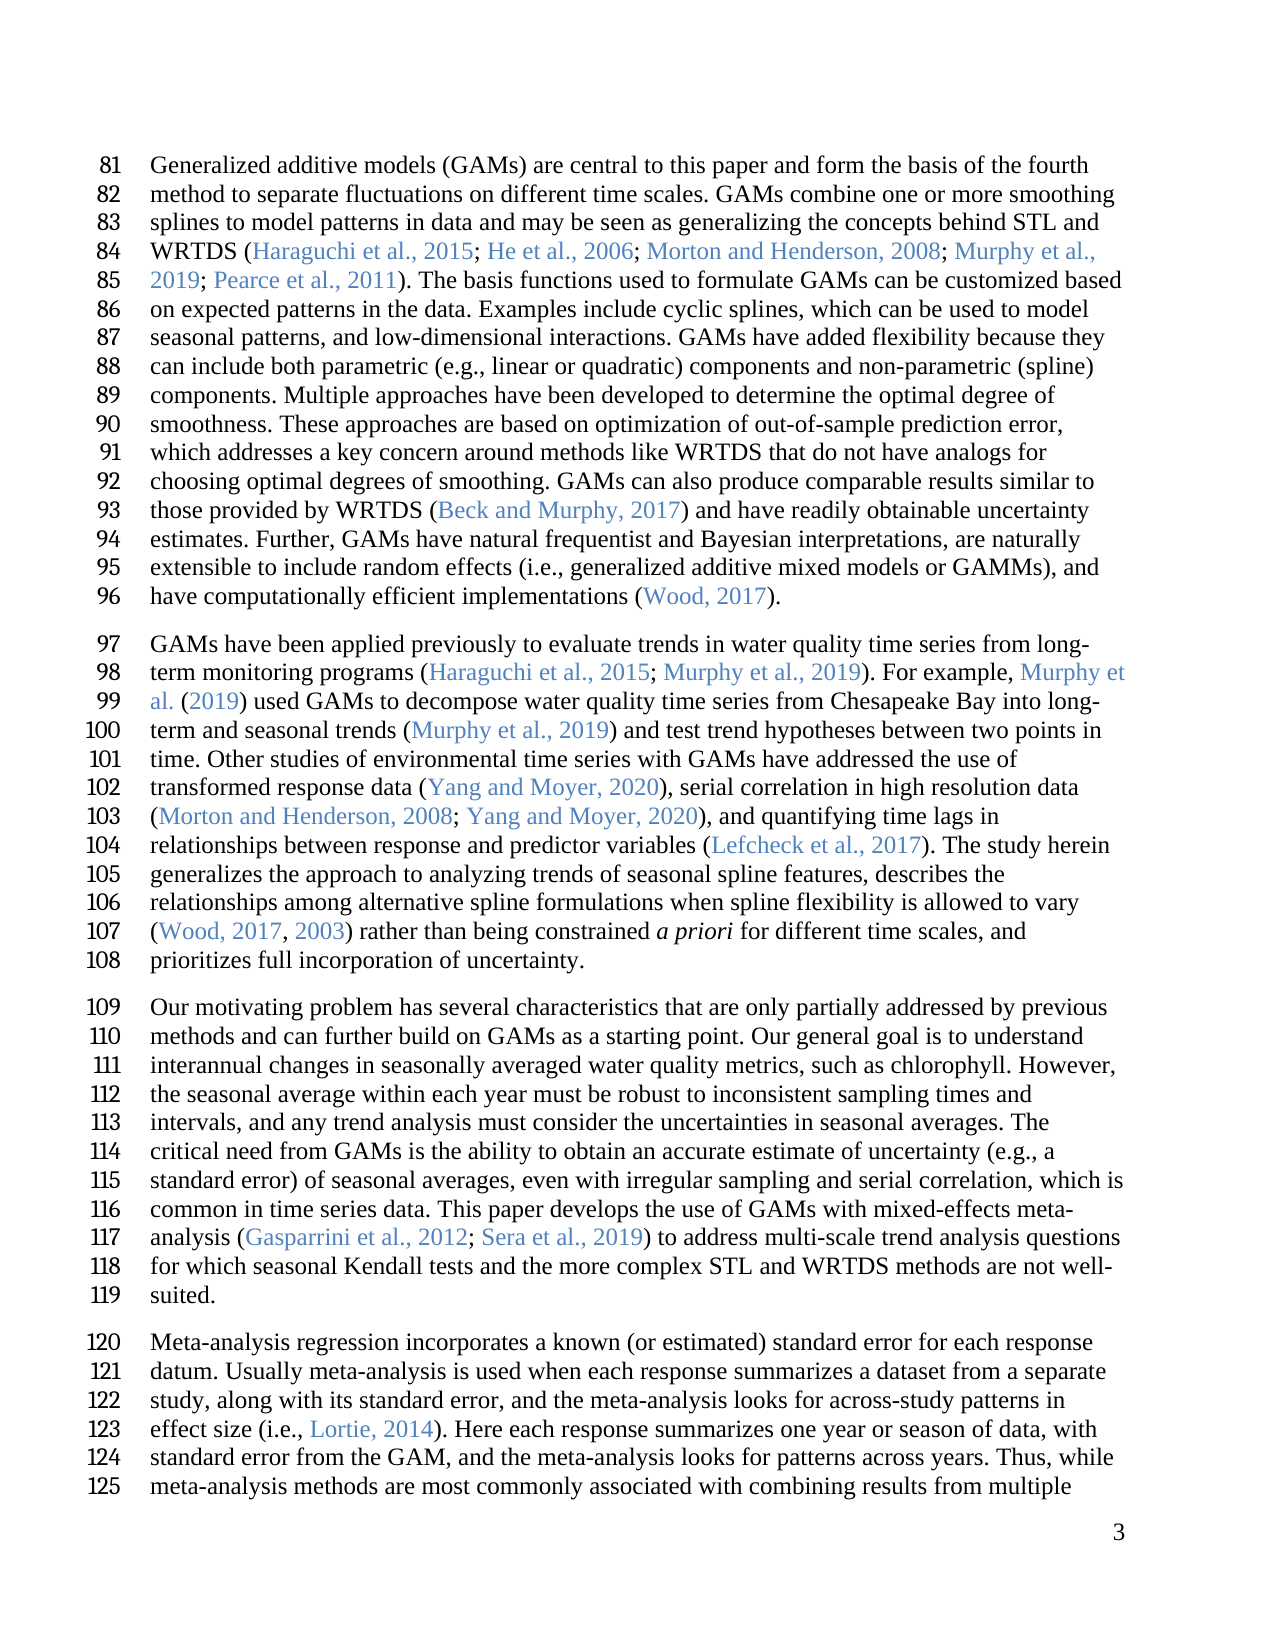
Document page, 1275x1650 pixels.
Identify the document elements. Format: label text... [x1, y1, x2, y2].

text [150, 1327, 1125, 1500]
text Generalized additive models (GAMs) are central to this paper and form the basis of the fourth method to separate fluctuations on different time scales. GAMs combine one or more smoothing splines to model patterns in data and may be seen as generalizing the concepts behind STL and WRTDS (Haraguchi et al., 2015; He et al., 2006; Morton and Henderson, 2008; Murphy et al., 2019; Pearce et al., 2011). The basis functions used to formulate GAMs can be customized based on expected patterns in the data. Examples include cyclic splines, which can be used to model seasonal patterns, and low-dimensional interactions. GAMs have added flexibility because they can include both parametric (e.g., linear or quadratic) components and non-parametric (spline) components. Multiple approaches have been developed to determine the optimal degree of smoothness. These approaches are based on optimization of out-of-sample prediction error, which addresses a key concern around methods like WRTDS that do not have analogs for choosing optimal degrees of smoothing. GAMs can also produce comparable results similar to those provided by WRTDS (Beck and Murphy, 2017) and have readily obtainable uncertainty estimates. Further, GAMs have natural frequentist and Bayesian interpretations, are naturally extensible to include random effects (i.e., generalized additive mixed models or GAMMs), and have computationally efficient implementations (Wood, 2017). [150, 150, 1125, 610]
text Our motivating problem has several characteristics that are only partially addressed by previous methods and can further build on GAMs as a starting point. Our general goal is to understand interannual changes in seasonally averaged water quality metrics, such as chlorophyll. However, the seasonal average within each year must be robust to inconsistent sampling times and intervals, and any trend analysis must consider the uncertainties in seasonal averages. The critical need from GAMs is the ability to obtain an accurate estimate of uncertainty (e.g., a standard error) of seasonal averages, even with irregular sampling and serial correlation, which is common in time series data. This paper develops the use of GAMs with mixed-effects meta-analysis (Gasparrini et al., 2012; Sera et al., 2019) to address multi-scale trend analysis questions for which seasonal Kendall tests and the more complex STL and WRTDS methods are not well-suited. [150, 992, 1125, 1309]
text GAMs have been applied previously to evaluate trends in water quality time series from long-term monitoring programs (Haraguchi et al., 2015; Murphy et al., 2019). For example, Murphy et al. (2019) used GAMs to decompose water quality time series from Chesapeake Bay into long-term and seasonal trends (Murphy et al., 2019) and test trend hypotheses between two points in time. Other studies of environmental time series with GAMs have addressed the use of transformed response data (Yang and Moyer, 2020), serial correlation in high resolution data (Morton and Henderson, 2008; Yang and Moyer, 2020), and quantifying time lags in relationships between response and predictor variables (Lefcheck et al., 2017). The study herein generalizes the approach to analyzing trends of seasonal spline features, describes the relationships among alternative spline formulations when spline flexibility is allowed to vary (Wood, 2017, 2003) rather than being constrained a priori for different time scales, and prioritizes full incorporation of uncertainty. [150, 629, 1125, 974]
